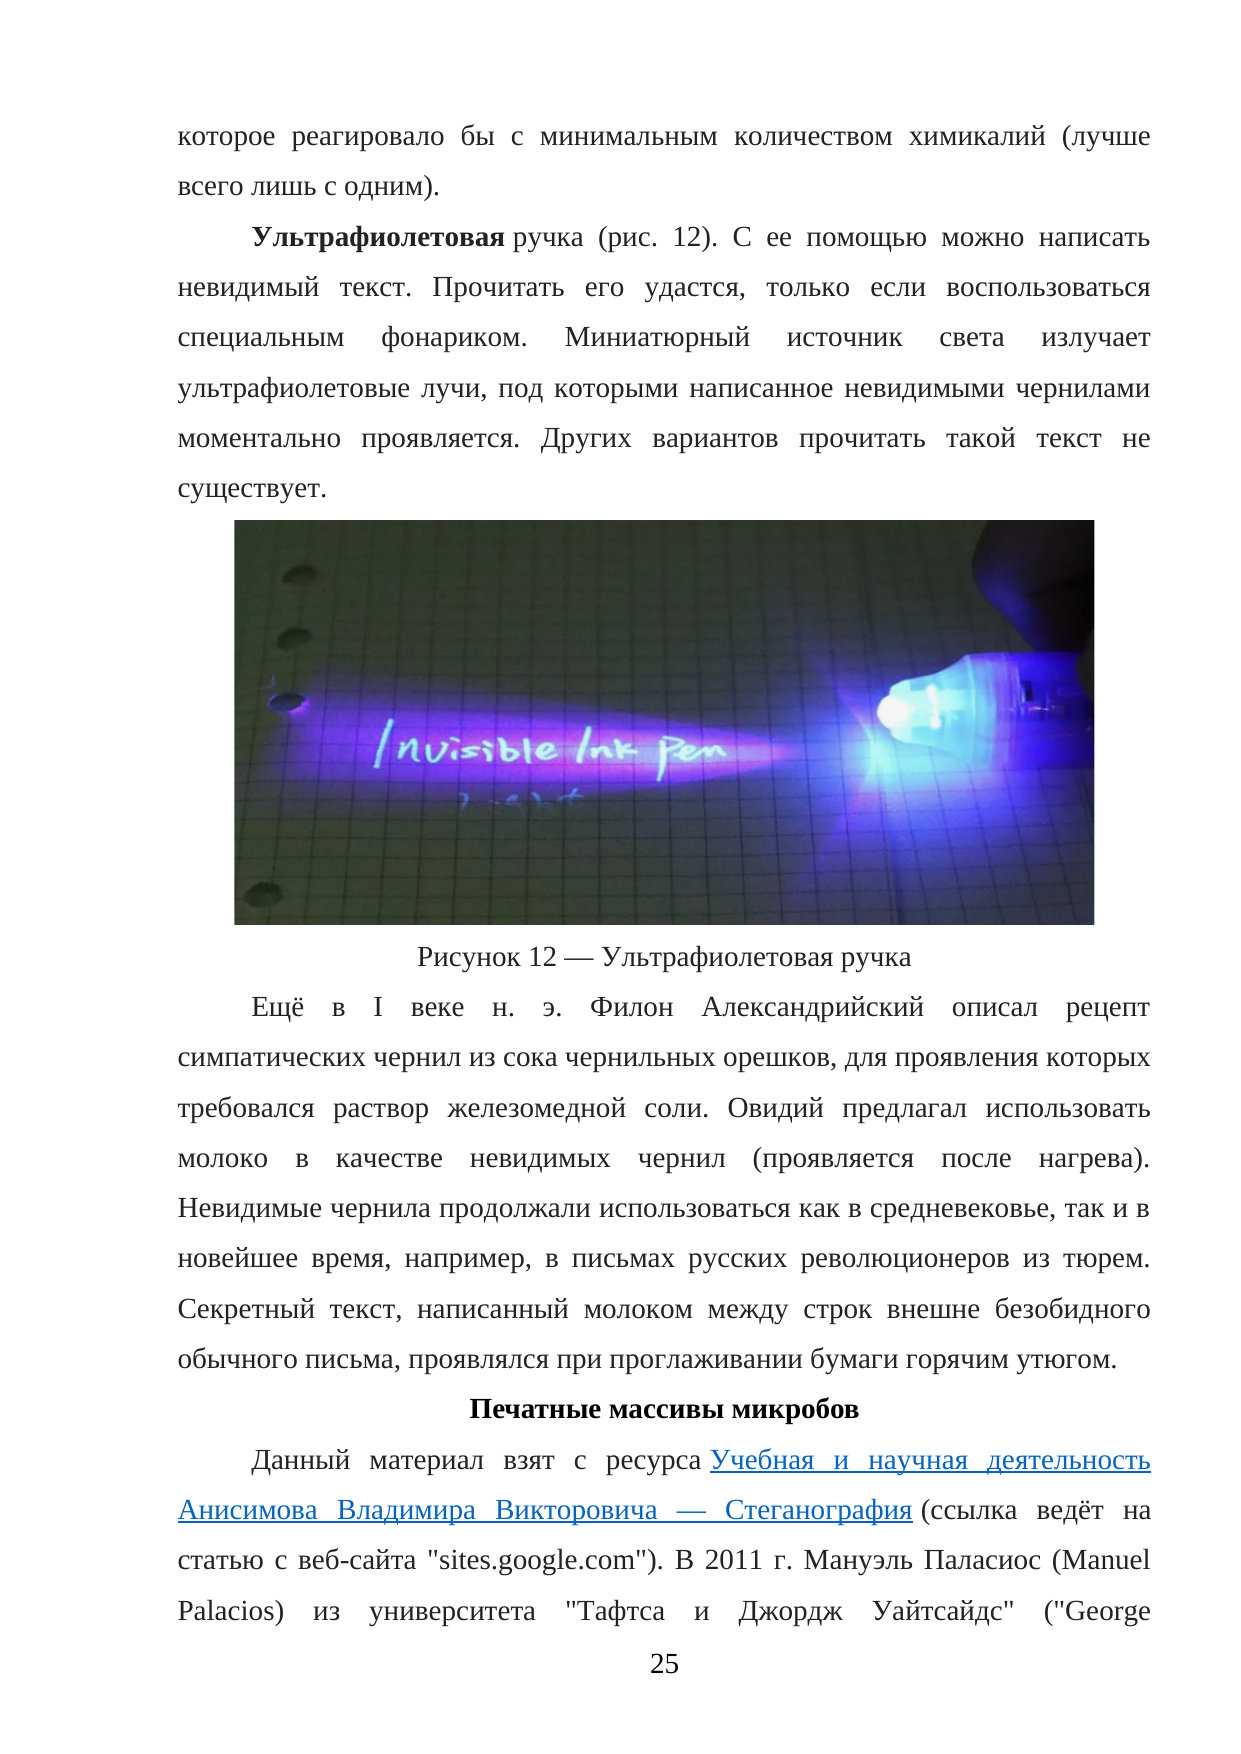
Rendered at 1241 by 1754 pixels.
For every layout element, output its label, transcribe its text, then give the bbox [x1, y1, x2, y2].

picture [234, 520, 1095, 925]
text Рисунок 12 — Ультрафиолетовая ручка [177, 939, 1152, 972]
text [177, 1442, 1152, 1626]
text Ещё в I веке н. э. Филон Александрийский описал рецепт симпатических чернил из сока чернильных орешков, для проявления которых требовался раствор железомедной соли. Овидий предлагал использовать молоко в качестве невидимых чернил (проявляется после нагрева). Невидимые чернила продолжали использоваться как в средневековье, так и в новейшее время, например, в письмах русских революционеров из тюрем. Секретный текст, написанный молоком между строк внешне безобидного обычного письма, проявлялся при проглаживании бумаги горячим утюгом. [177, 989, 1152, 1375]
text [177, 118, 1152, 202]
text Ультрафиолетовая ручка (рис. 12). С ее помощью можно написать невидимый текст. Прочитать его удастся, только если воспользоваться специальным фонариком. Миниатюрный источник света излучает ультрафиолетовые лучи, под которыми написанное невидимыми чернилами моментально проявляется. Других вариантов прочитать такой текст не существует. [177, 219, 1152, 504]
list Печатные массивы микробов [177, 1392, 1152, 1425]
